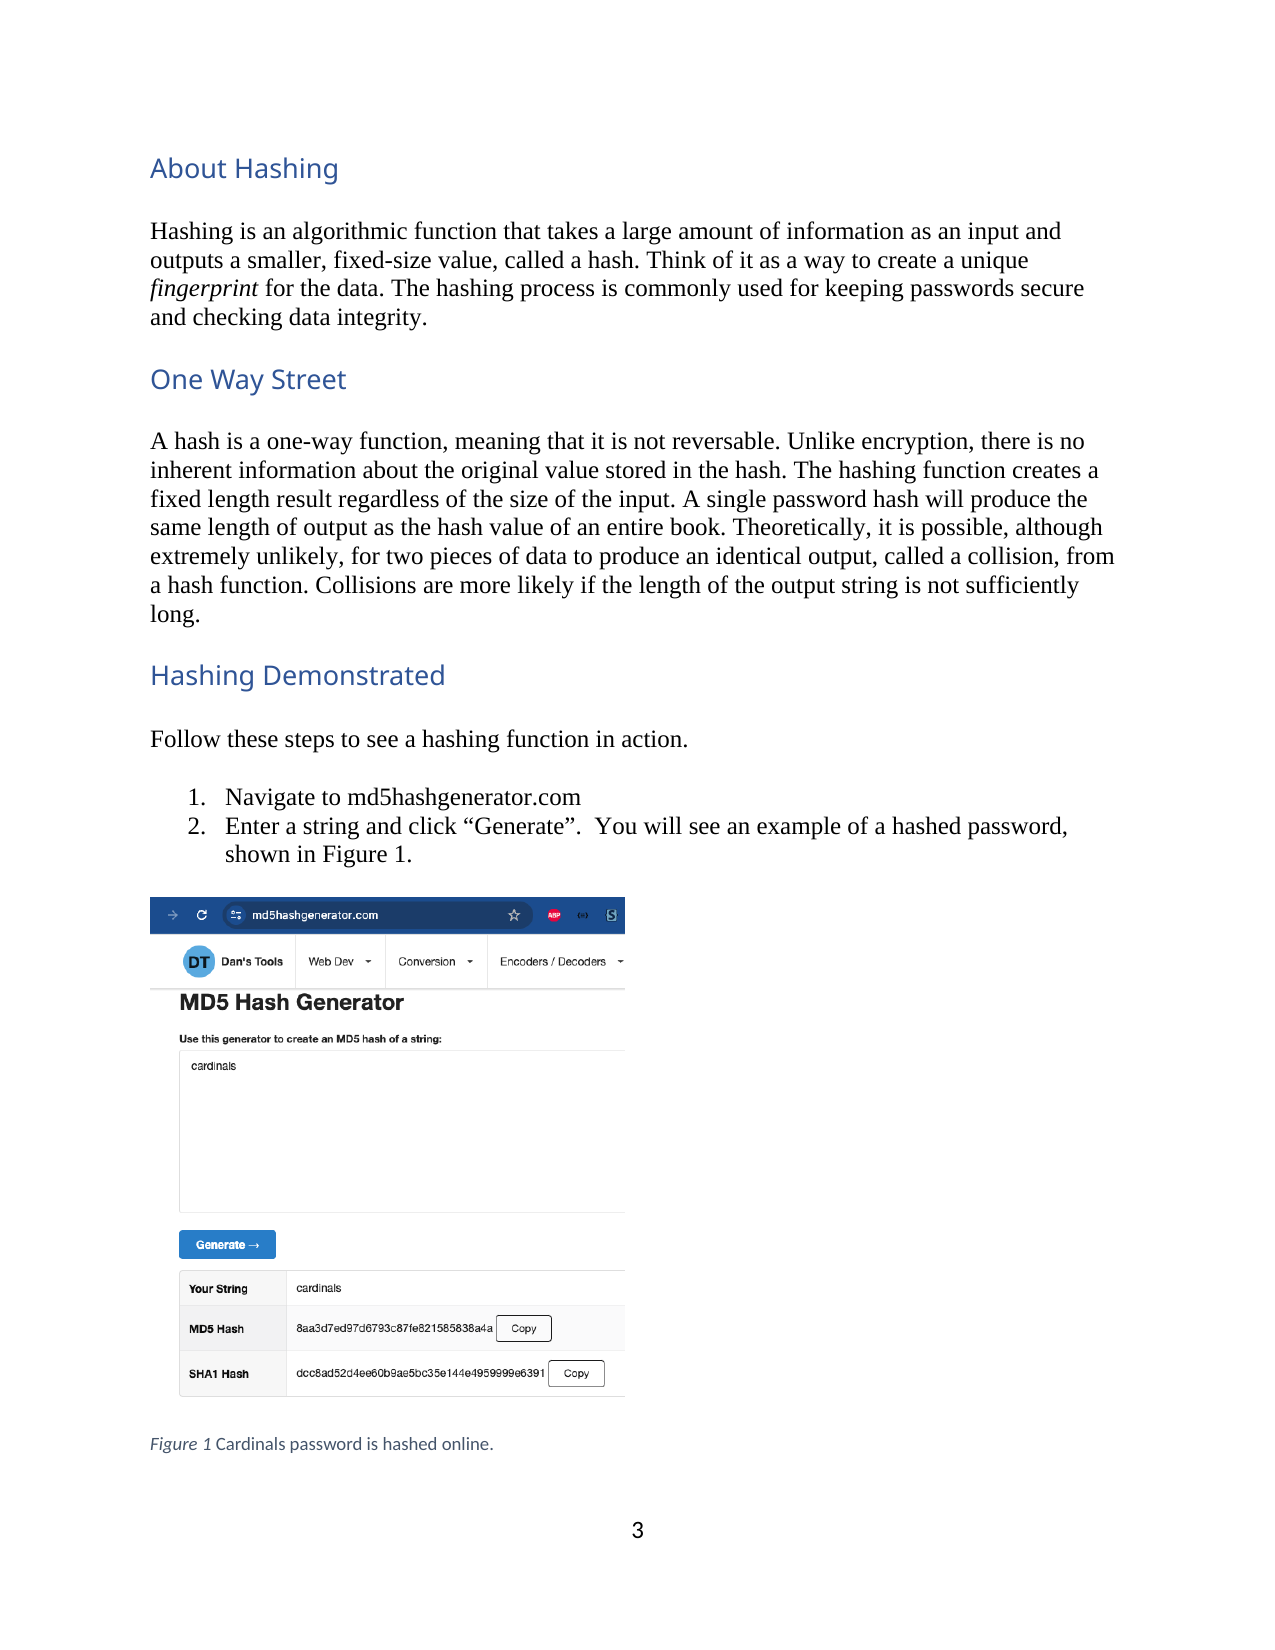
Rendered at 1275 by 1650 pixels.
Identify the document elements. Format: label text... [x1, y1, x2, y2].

text A hash is a one-way function, meaning that it is not reversable. Unlike encryption, there is no inherent information about the original value stored in the hash. The hashing function creates a fixed length result regardless of the size of the input. A single password hash will produce the same length of output as the hash value of an entire book. Theoretically, it is possible, although extremely unlikely, for two pieces of data to produce an identical output, called a collision, from a hash function. Collisions are more likely if the length of the output string is not sufficiently long. [150, 426, 1125, 627]
list Enter a string and click “Generate”. You will see an example of a hashed password, shown in Figure 1. [187, 811, 1125, 868]
list Navigate to md5hashgenerator.com [187, 782, 1125, 811]
subtitle About Hashing [150, 150, 1125, 187]
subtitle Hashing Demonstrated [150, 657, 1125, 693]
text Follow these steps to see a hashing function in action. [150, 724, 1125, 753]
picture [150, 897, 625, 1403]
subtitle One Way Street [150, 360, 1125, 397]
text Hashing is an algorithmic function that takes a large amount of information as an input and outputs a smaller, fixed-size value, called a hash. Think of it as a way to create a unique fingerprint for the data. The hashing process is commonly used for keeping passwords secure and checking data integrity. [150, 216, 1125, 331]
